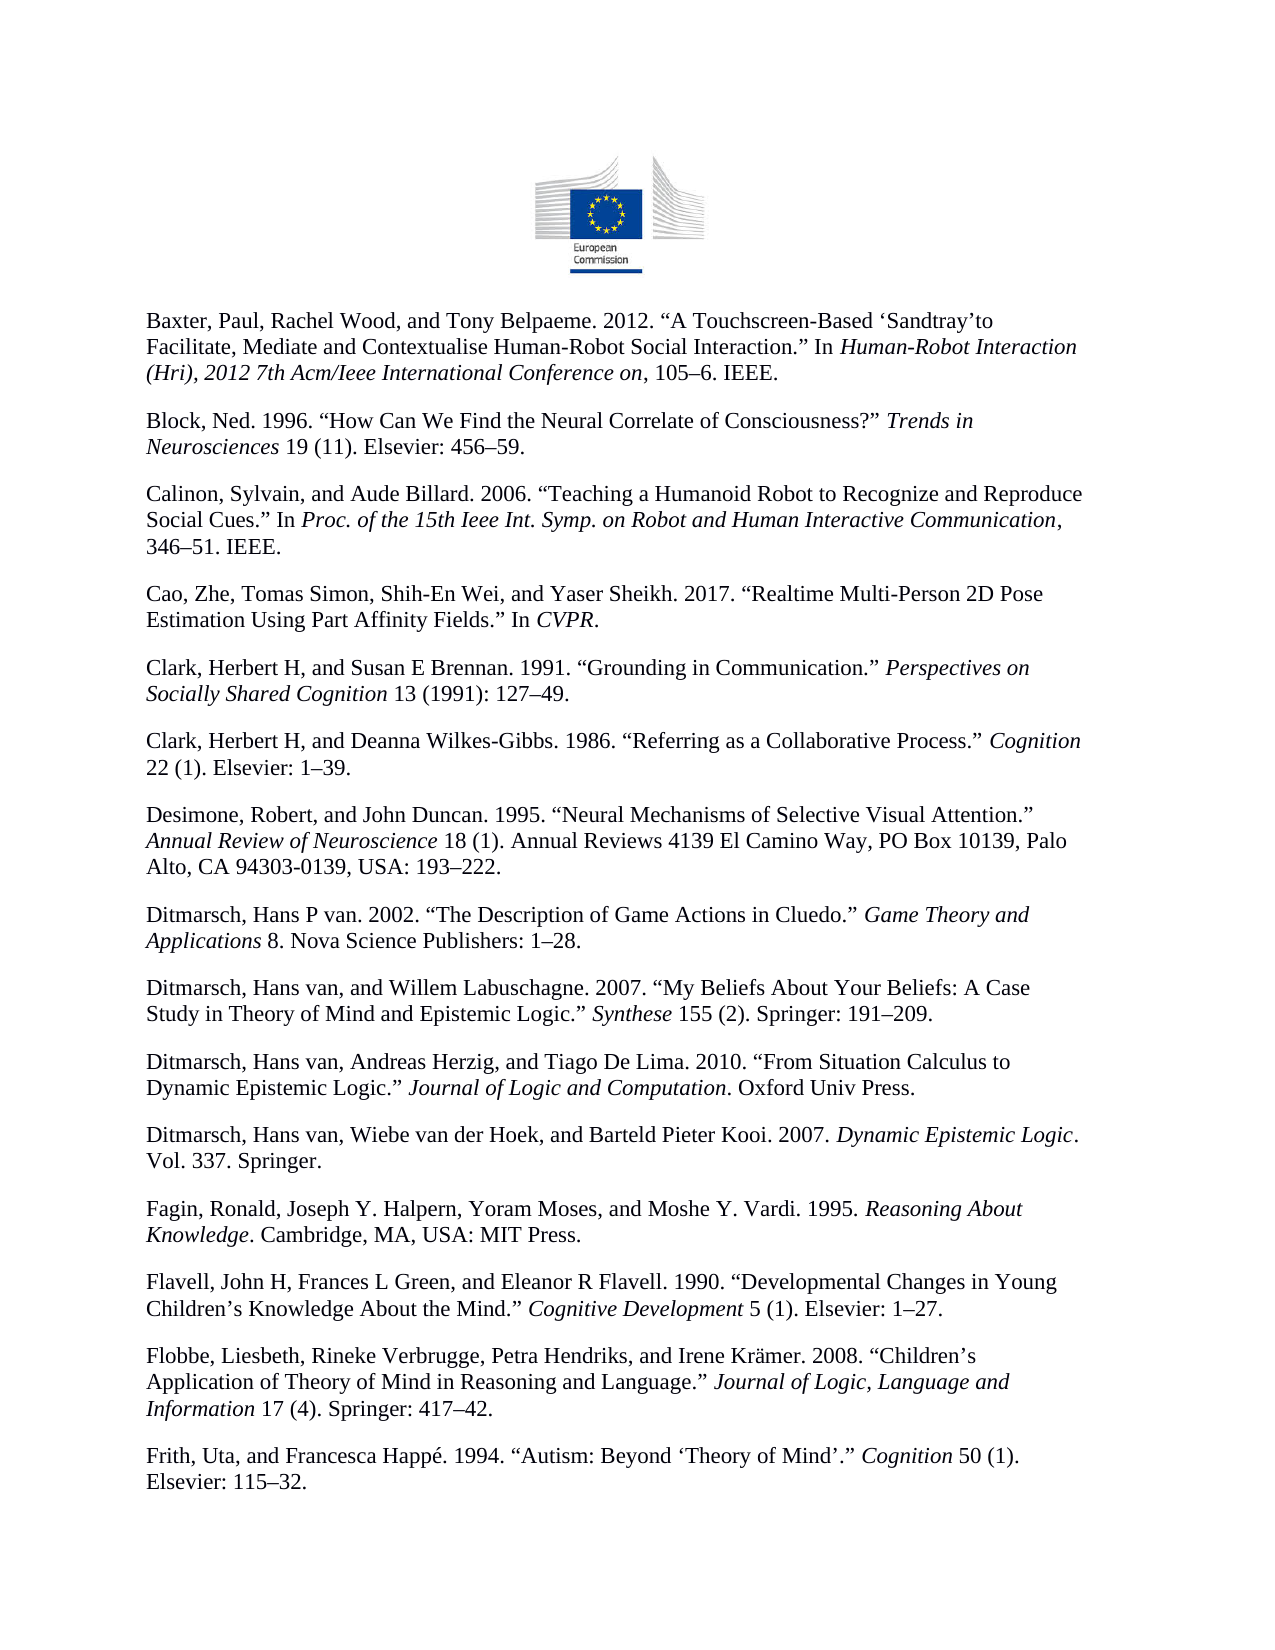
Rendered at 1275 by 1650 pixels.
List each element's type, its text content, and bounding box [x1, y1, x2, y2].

text Calinon, Sylvain, and Aude Billard. 2006. “Teaching a Humanoid Robot to Recognize and Reproduce Social Cues.” In Proc. of the 15th Ieee Int. Symp. on Robot and Human Interactive Communication, 346–51. IEEE. [146, 480, 1090, 559]
text Ditmarsch, Hans van, and Willem Labuschagne. 2007. “My Beliefs About Your Beliefs: A Case Study in Theory of Mind and Epistemic Logic.” Synthese 155 (2). Springer: 191–209. [146, 974, 1090, 1027]
text Ditmarsch, Hans P van. 2002. “The Description of Game Actions in Cluedo.” Game Theory and Applications 8. Nova Science Publishers: 1–28. [146, 901, 1090, 953]
text Ditmarsch, Hans van, Wiebe van der Hoek, and Barteld Pieter Kooi. 2007. Dynamic Epistemic Logic. Vol. 337. Springer. [146, 1121, 1090, 1174]
text Block, Ned. 1996. “How Can We Find the Neural Correlate of Consciousness?” Trends in Neurosciences 19 (11). Elsevier: 456–59. [146, 407, 1090, 459]
text Flavell, John H, Frances L Green, and Eleanor R Flavell. 1990. “Developmental Changes in Young Children’s Knowledge About the Mind.” Cognitive Development 5 (1). Elsevier: 1–27. [146, 1268, 1090, 1321]
text Baxter, Paul, Rachel Wood, and Tony Belpaeme. 2012. “A Touchscreen-Based ‘Sandtray’to Facilitate, Mediate and Contextualise Human-Robot Social Interaction.” In Human-Robot Interaction (Hri), 2012 7th Acm/Ieee International Conference on, 105–6. IEEE. [146, 307, 1090, 386]
text Frith, Uta, and Francesca Happé. 1994. “Autism: Beyond ‘Theory of Mind’.” Cognition 50 (1). Elsevier: 115–32. [146, 1442, 1090, 1494]
text Ditmarsch, Hans van, Andreas Herzig, and Tiago De Lima. 2010. “From Situation Calculus to Dynamic Epistemic Logic.” Journal of Logic and Computation. Oxford Univ Press. [146, 1048, 1090, 1100]
text Cao, Zhe, Tomas Simon, Shih-En Wei, and Yaser Sheikh. 2017. “Realtime Multi-Person 2D Pose Estimation Using Part Affinity Fields.” In CVPR. [146, 580, 1090, 633]
text Clark, Herbert H, and Deanna Wilkes-Gibbs. 1986. “Referring as a Collaborative Process.” Cognition 22 (1). Elsevier: 1–39. [146, 727, 1090, 780]
picture [491, 150, 745, 278]
text Fagin, Ronald, Joseph Y. Halpern, Yoram Moses, and Moshe Y. Vardi. 1995. Reasoning About Knowledge. Cambridge, MA, USA: MIT Press. [146, 1195, 1090, 1247]
text Clark, Herbert H, and Susan E Brennan. 1991. “Grounding in Communication.” Perspectives on Socially Shared Cognition 13 (1991): 127–49. [146, 654, 1090, 706]
text Desimone, Robert, and John Duncan. 1995. “Neural Mechanisms of Selective Visual Attention.” Annual Review of Neuroscience 18 (1). Annual Reviews 4139 El Camino Way, PO Box 10139, Palo Alto, CA 94303-0139, USA: 193–222. [146, 801, 1090, 880]
text Flobbe, Liesbeth, Rineke Verbrugge, Petra Hendriks, and Irene Krämer. 2008. “Children’s Application of Theory of Mind in Reasoning and Language.” Journal of Logic, Language and Information 17 (4). Springer: 417–42. [146, 1342, 1090, 1421]
